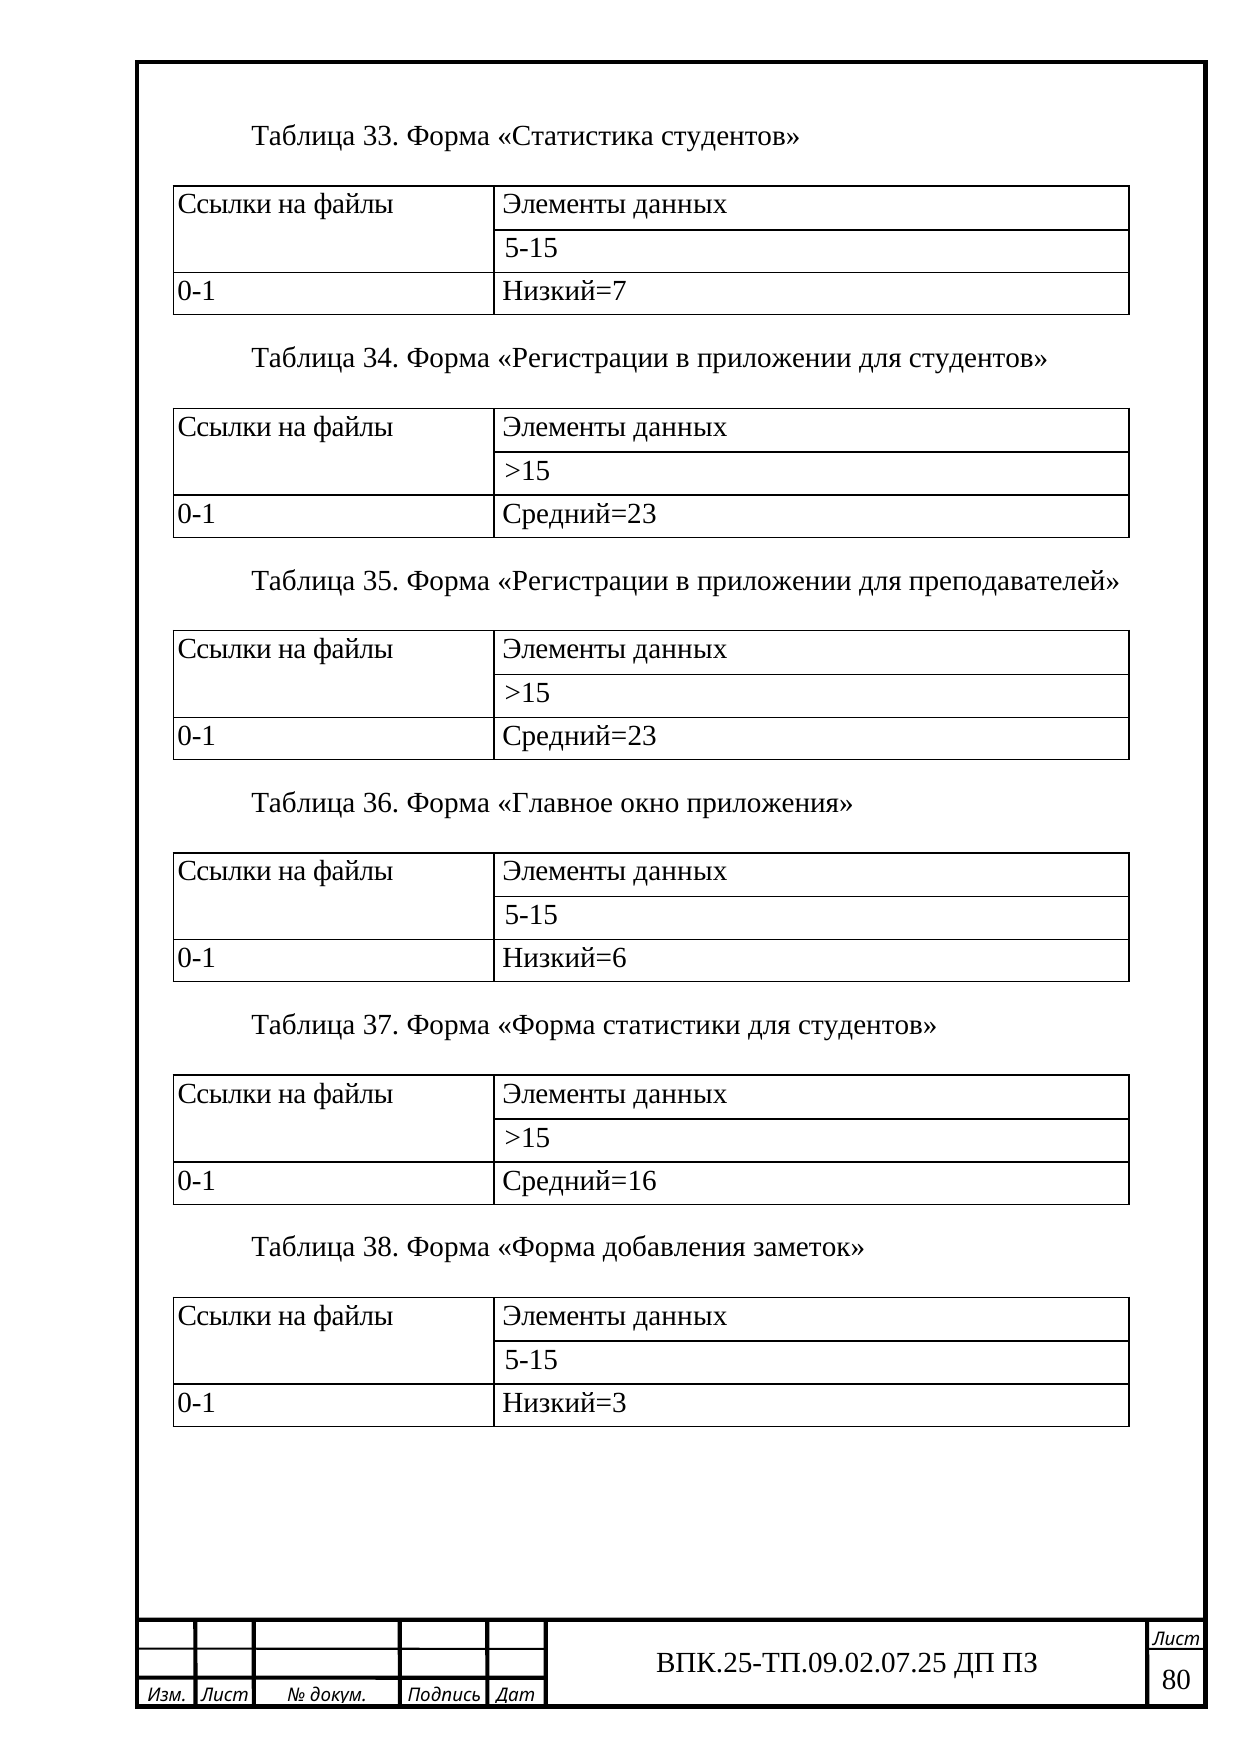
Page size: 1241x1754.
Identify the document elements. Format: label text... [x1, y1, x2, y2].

table_cell Низкий=6 [495, 940, 1128, 981]
table_header Элементы данных [495, 1298, 1128, 1340]
table_cell 5-15 [495, 897, 1128, 939]
table_cell 0-1 [174, 940, 493, 981]
table_cell Средний=16 [495, 1163, 1128, 1203]
table_cell Средний=23 [495, 718, 1128, 759]
table_cell >15 [495, 1120, 1128, 1161]
table_cell Средний=23 [495, 496, 1128, 537]
text Таблица 36. Форма «Главное окно приложения» [177, 785, 1152, 818]
table_cell [174, 896, 493, 939]
table_cell [174, 229, 493, 272]
text Таблица 38. Форма «Форма добавления заметок» [177, 1229, 1152, 1263]
text Таблица 33. Форма «Статистика студентов» [177, 118, 1152, 152]
table_cell [174, 1118, 493, 1161]
table_header Элементы данных [495, 631, 1128, 673]
table_cell 0-1 [174, 1163, 493, 1203]
table_cell Низкий=3 [495, 1385, 1128, 1426]
table_header Ссылки на файлы [174, 631, 493, 673]
table_cell [174, 674, 493, 716]
table_cell 0-1 [174, 718, 493, 759]
table_cell [174, 451, 493, 494]
table_header Элементы данных [495, 187, 1128, 229]
table_cell 0-1 [174, 273, 493, 314]
table_cell 0-1 [174, 496, 493, 537]
table_header Ссылки на файлы [174, 409, 493, 451]
table_cell Низкий=7 [495, 273, 1128, 314]
table_header Ссылки на файлы [174, 1298, 493, 1340]
table_cell >15 [495, 675, 1128, 716]
table_cell 5-15 [495, 231, 1128, 272]
table_header Ссылки на файлы [174, 854, 493, 896]
table_header Ссылки на файлы [174, 187, 493, 229]
text Таблица 37. Форма «Форма статистики для студентов» [177, 1007, 1152, 1041]
text Таблица 35. Форма «Регистрации в приложении для преподавателей» [177, 563, 1152, 596]
table_cell >15 [495, 453, 1128, 494]
table_cell [174, 1340, 493, 1383]
table_cell 0-1 [174, 1385, 493, 1426]
table_cell 5-15 [495, 1342, 1128, 1383]
text Таблица 34. Форма «Регистрации в приложении для студентов» [177, 340, 1152, 374]
table_header Элементы данных [495, 854, 1128, 896]
table_header Ссылки на файлы [174, 1076, 493, 1118]
table_header Элементы данных [495, 409, 1128, 451]
table_header Элементы данных [495, 1076, 1128, 1118]
